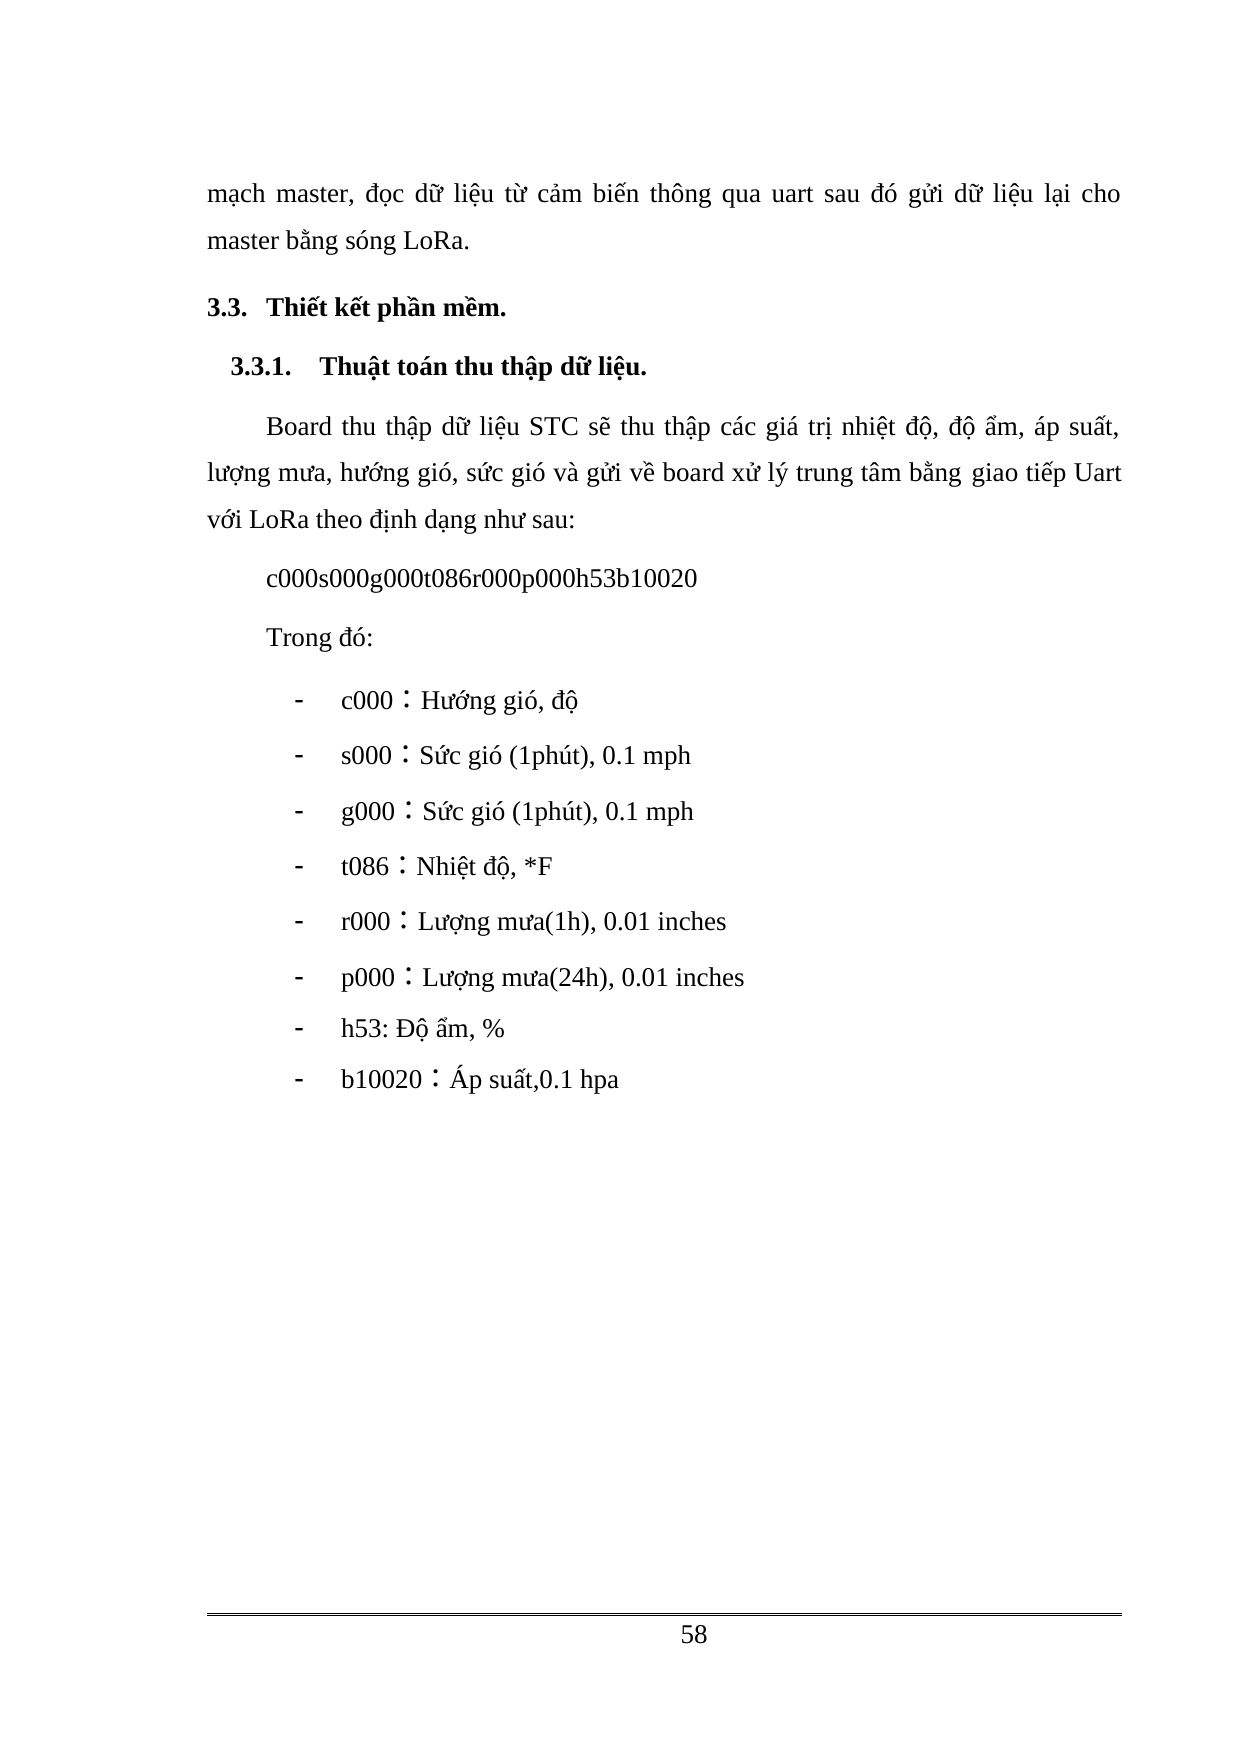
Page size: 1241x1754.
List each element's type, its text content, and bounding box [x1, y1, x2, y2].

list r000：Lượng mưa(1h), 0.01 inches [303, 902, 1122, 939]
subtitle Thuật toán thu thập dữ liệu. [230, 351, 1122, 382]
list s000：Sức gió (1phút), 0.1 mph [303, 736, 1122, 773]
text Trong đó: [207, 621, 1122, 652]
text Board thu thập dữ liệu STC sẽ thu thập các giá trị nhiệt độ, độ ẩm, áp suất, lượng mưa, hướng gió, sức gió và gửi về board xử lý trung tâm bằng giao tiếp Uart với LoRa theo định dạng như sau: [207, 410, 1122, 534]
list h53: Độ ẩm, % [303, 1012, 1122, 1044]
text c000s000g000t086r000p000h53b10020 [207, 562, 1122, 593]
list c000：Hướng gió, độ [303, 681, 1122, 717]
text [207, 177, 1122, 255]
list b10020：Áp suất,0.1 hpa [303, 1059, 1122, 1096]
subtitle Thiết kết phần mềm. [207, 291, 1122, 322]
list p000：Lượng mưa(24h), 0.01 inches [303, 957, 1122, 994]
list t086：Nhiệt độ, *F [303, 846, 1122, 883]
list g000：Sức gió (1phút), 0.1 mph [303, 791, 1122, 828]
